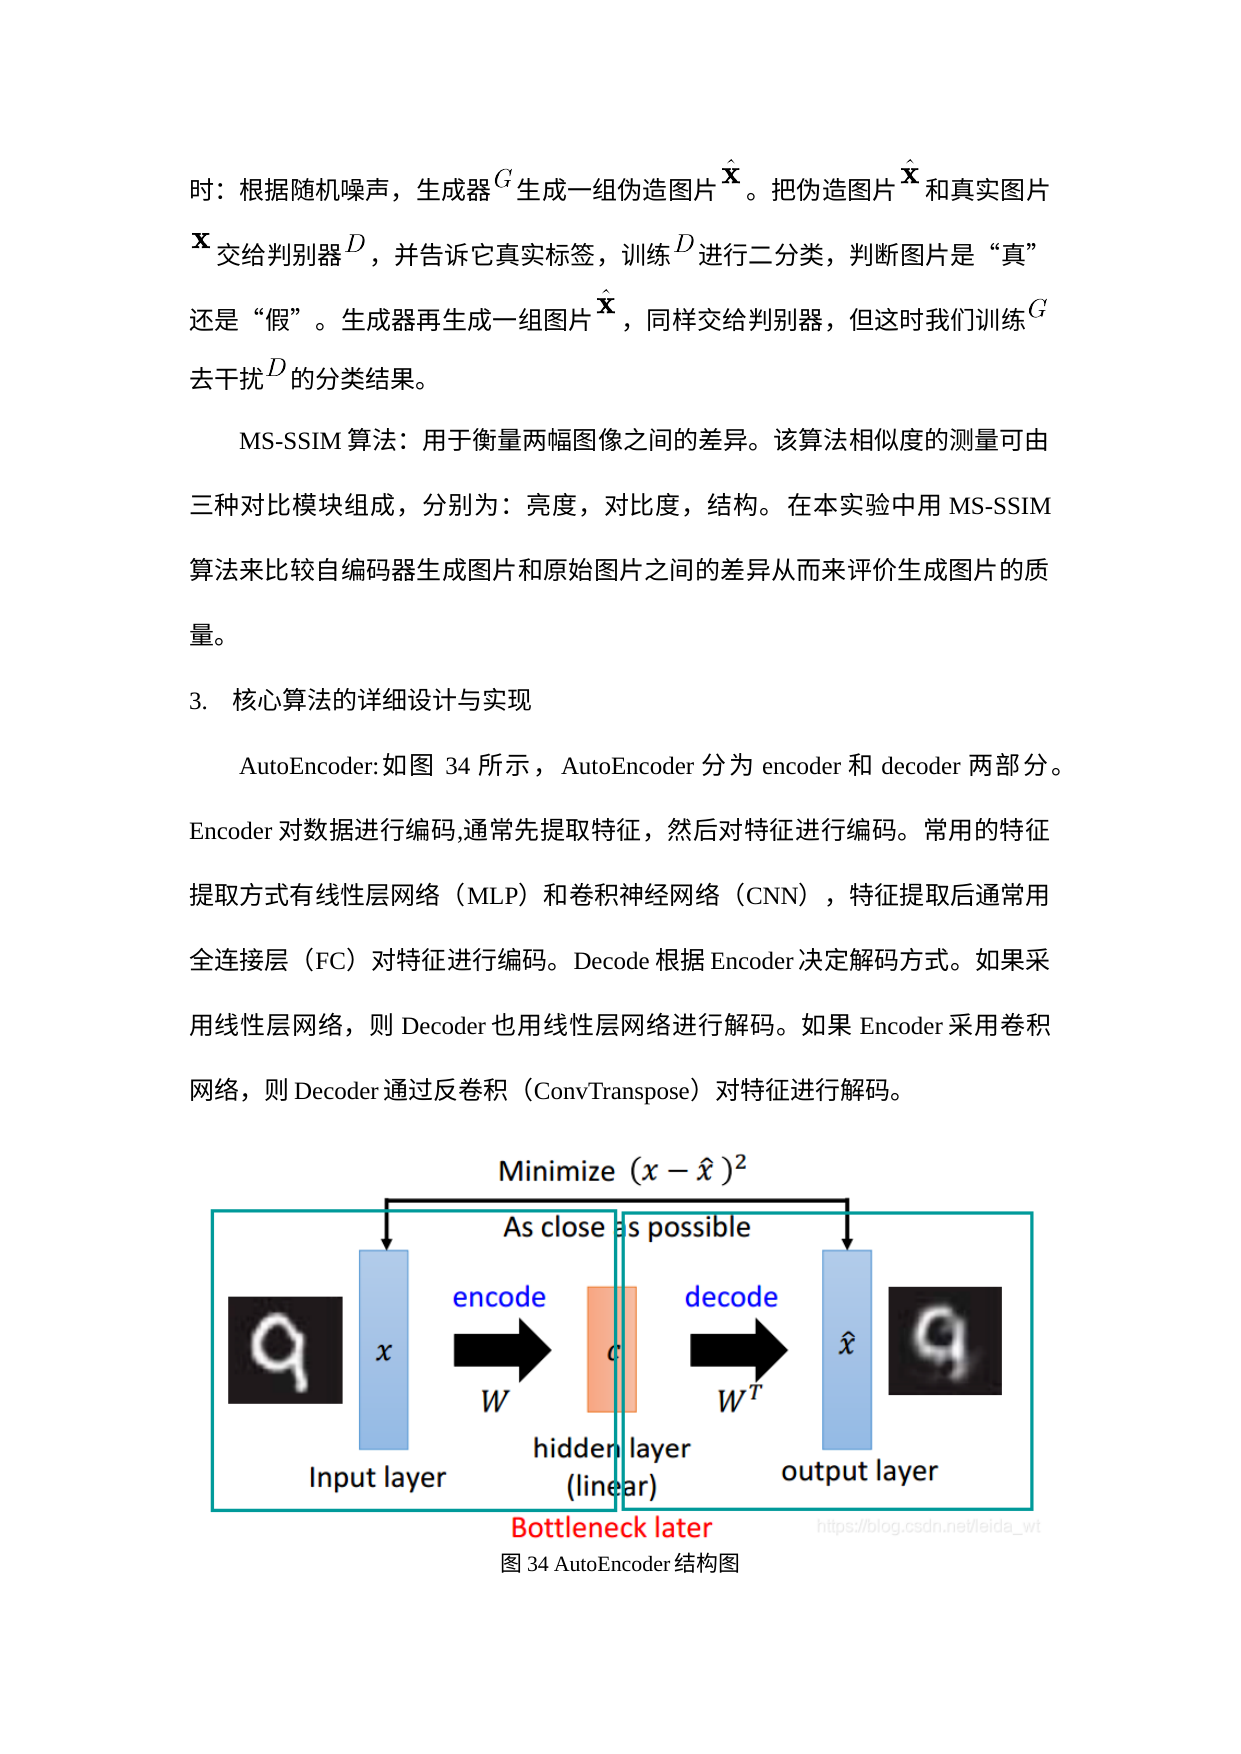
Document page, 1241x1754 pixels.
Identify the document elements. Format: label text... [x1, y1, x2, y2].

text AutoEncoder:如图 34所示，AutoEncoder分为encoder和decoder两部分。Encoder对数据进行编码,通常先提取特征，然后对特征进行编码。常用的特征提取方式有线性层网络（MLP）和卷积神经网络（CNN），特征提取后通常用全连接层（FC）对特征进行编码。Decode根据Encoder决定解码方式。如果采用线性层网络，则Decoder也用线性层网络进行解码。如果Encoder采用卷积网络，则Decoder通过反卷积（ConvTranspose）对特征进行解码。 [189, 731, 1051, 1121]
picture [189, 1137, 1051, 1546]
list 核心算法的详细设计与实现 [189, 666, 1051, 731]
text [189, 146, 1051, 406]
text 图 34 AutoEncoder结构图 [189, 1546, 1051, 1578]
text MS-SSIM算法：用于衡量两幅图像之间的差异。该算法相似度的测量可由三种对比模块组成，分别为：亮度，对比度，结构。在本实验中用MS-SSIM算法来比较自编码器生成图片和原始图片之间的差异从而来评价生成图片的质量。 [189, 406, 1051, 666]
